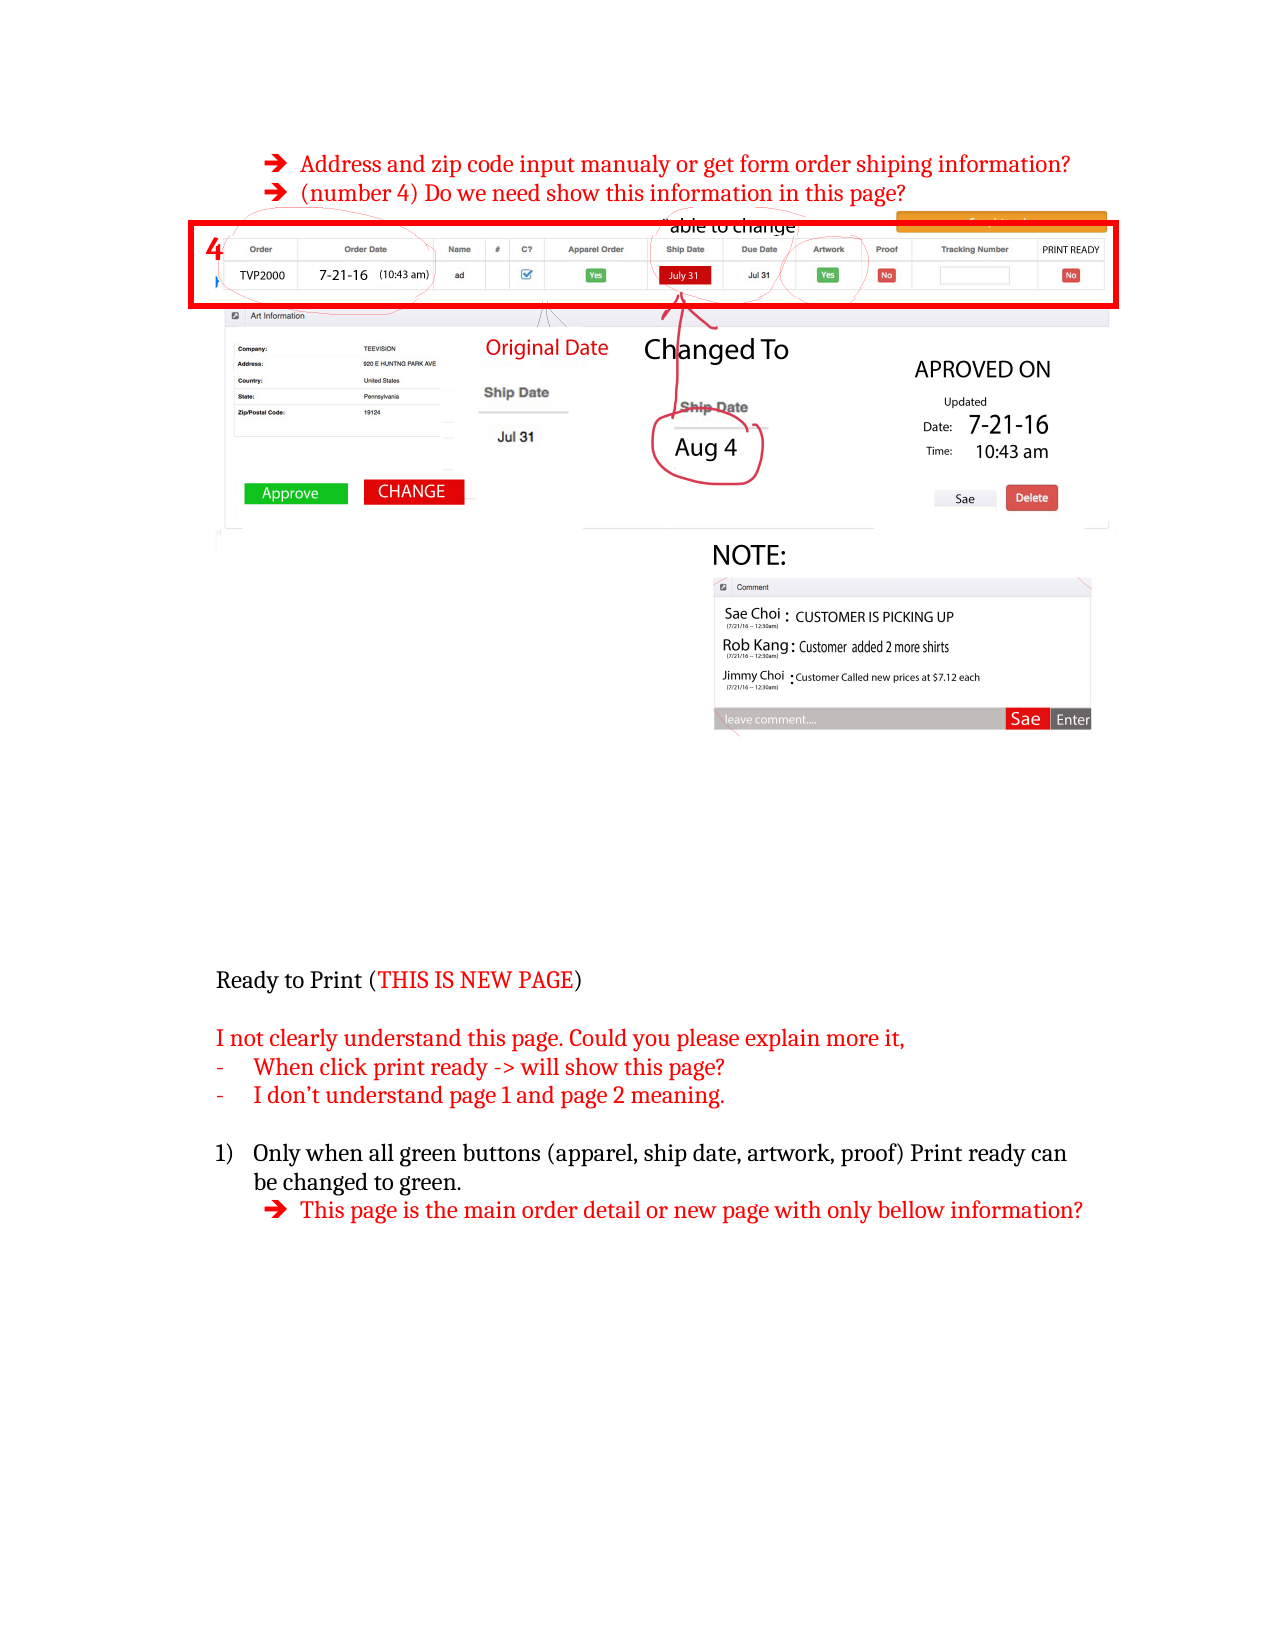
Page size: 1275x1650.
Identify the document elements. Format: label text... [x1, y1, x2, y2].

picture [215, 309, 1116, 967]
list When click print ready -> will show this page? [216, 1053, 1087, 1081]
picture [215, 226, 1113, 303]
list Only when all green buttons (apparel, ship date, artwork, proof) Print ready can be changed to green. [216, 1139, 1087, 1196]
list I don’t understand page 1 and page 2 meaning. [216, 1081, 1087, 1110]
list (number 4) Do we need show this information in this page? [262, 179, 1087, 207]
picture [215, 207, 1116, 220]
list This page is the main order detail or new page with only bellow information? [262, 1196, 1087, 1225]
text I not clearly understand this page. Could you please explain more it, [216, 1024, 1087, 1053]
list Address and zip code input manualy or get form order shiping information? [262, 150, 1087, 179]
text Ready to Print (THIS IS NEW PAGE) [216, 967, 1087, 995]
